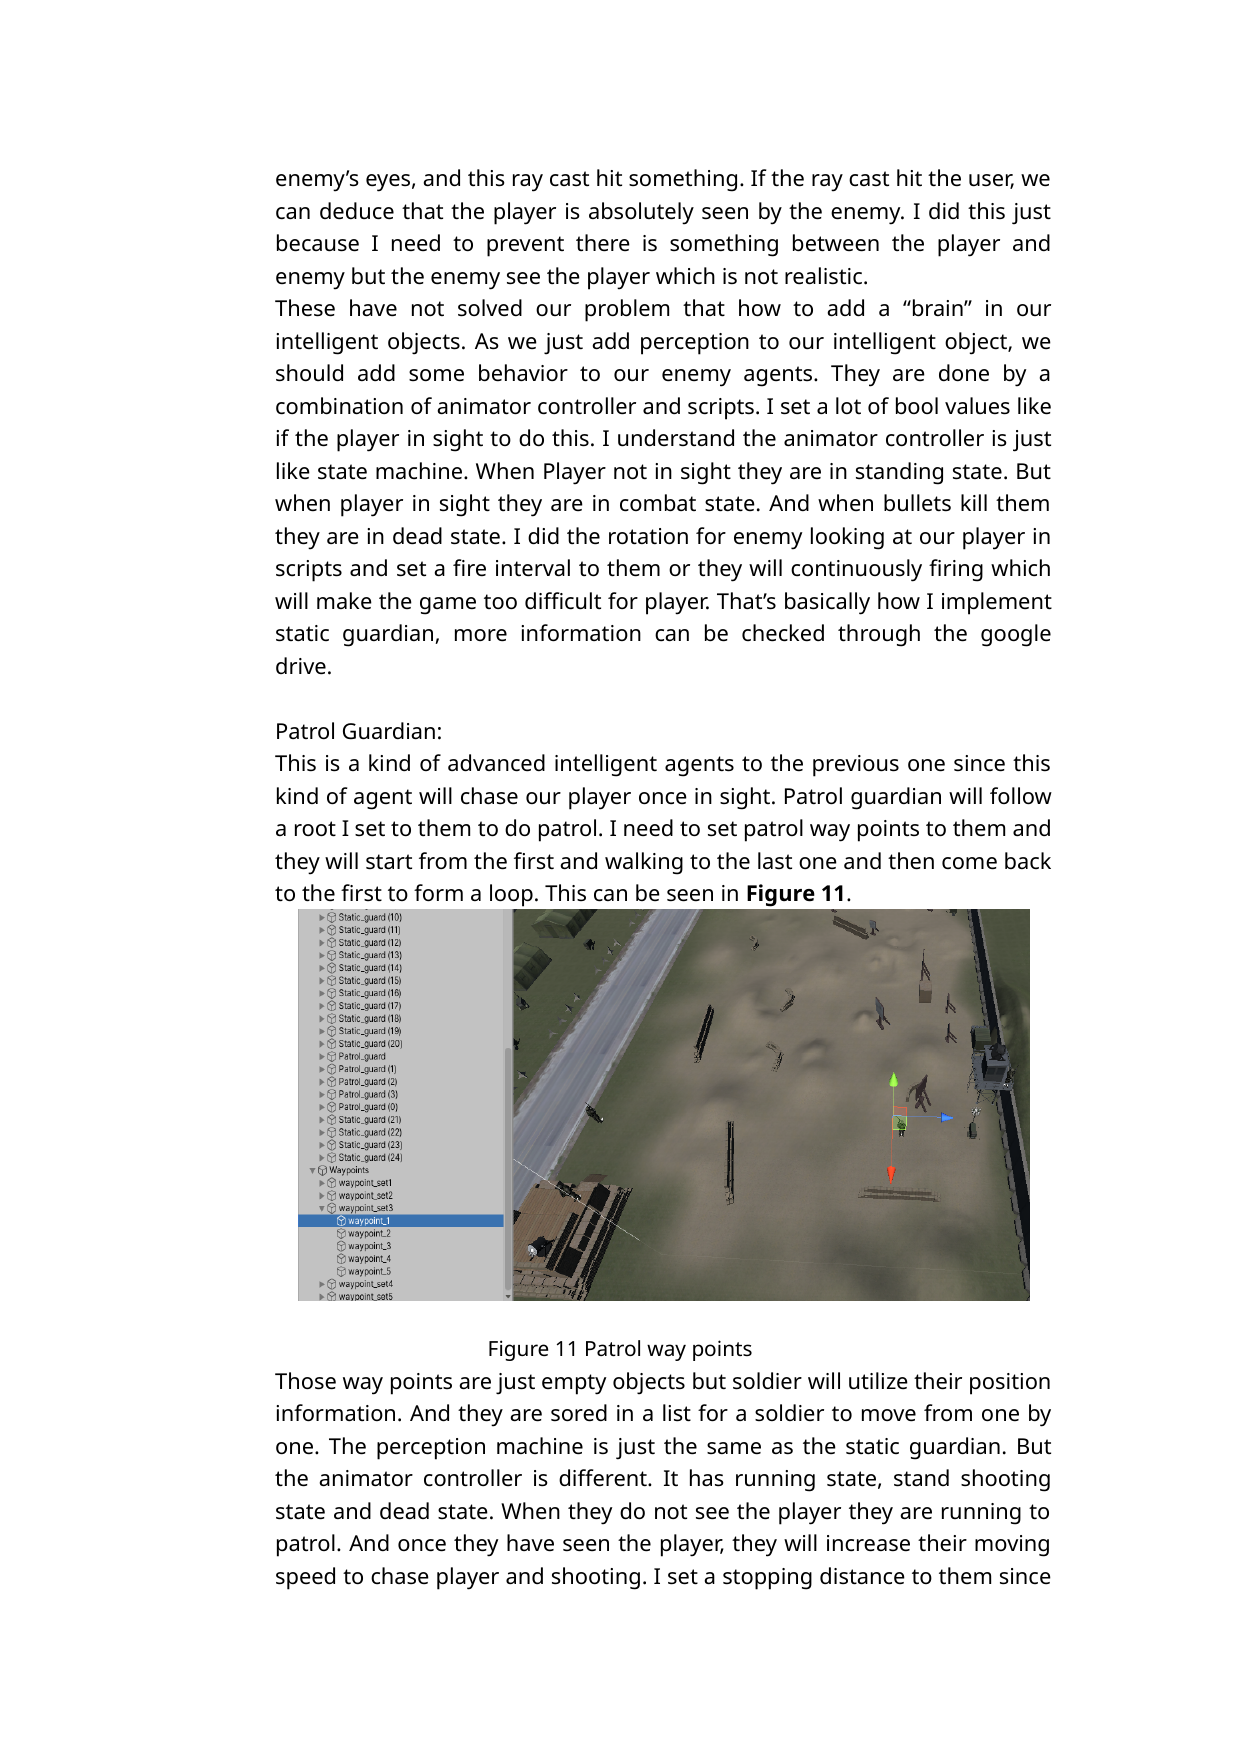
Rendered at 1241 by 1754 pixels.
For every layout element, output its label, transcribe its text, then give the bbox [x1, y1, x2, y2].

picture [298, 909, 1030, 1301]
text Patrol Guardian: [275, 714, 1053, 747]
text These have not solved our problem that how to add a “brain” in our intelligent objects. As we just add perception to our intelligent object, we should add some behavior to our enemy agents. They are done by a combination of animator controller and scripts. I set a lot of bool values like if the player in sight to do this. I understand the animator controller is just like state machine. When Player not in sight they are in standing state. But when player in sight they are in combat state. And when bullets kill them they are in dead state. I did the rotation for enemy looking at our player in scripts and set a fire interval to them or they will continuously firing which will make the game too difficult for player. That’s basically how I implement static guardian, more information can be checked through the google drive. [275, 292, 1053, 682]
text This is a kind of advanced intelligent agents to the previous one since this kind of agent will chase our player once in sight. Patrol guardian will follow a root I set to them to do patrol. I need to set patrol way points to them and they will start from the first and walking to the last one and then come back to the first to form a loop. This can be seen in Figure 11. [275, 747, 1053, 909]
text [275, 1364, 1053, 1592]
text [275, 162, 1053, 292]
text Figure 11 Patrol way points [187, 1332, 1053, 1364]
